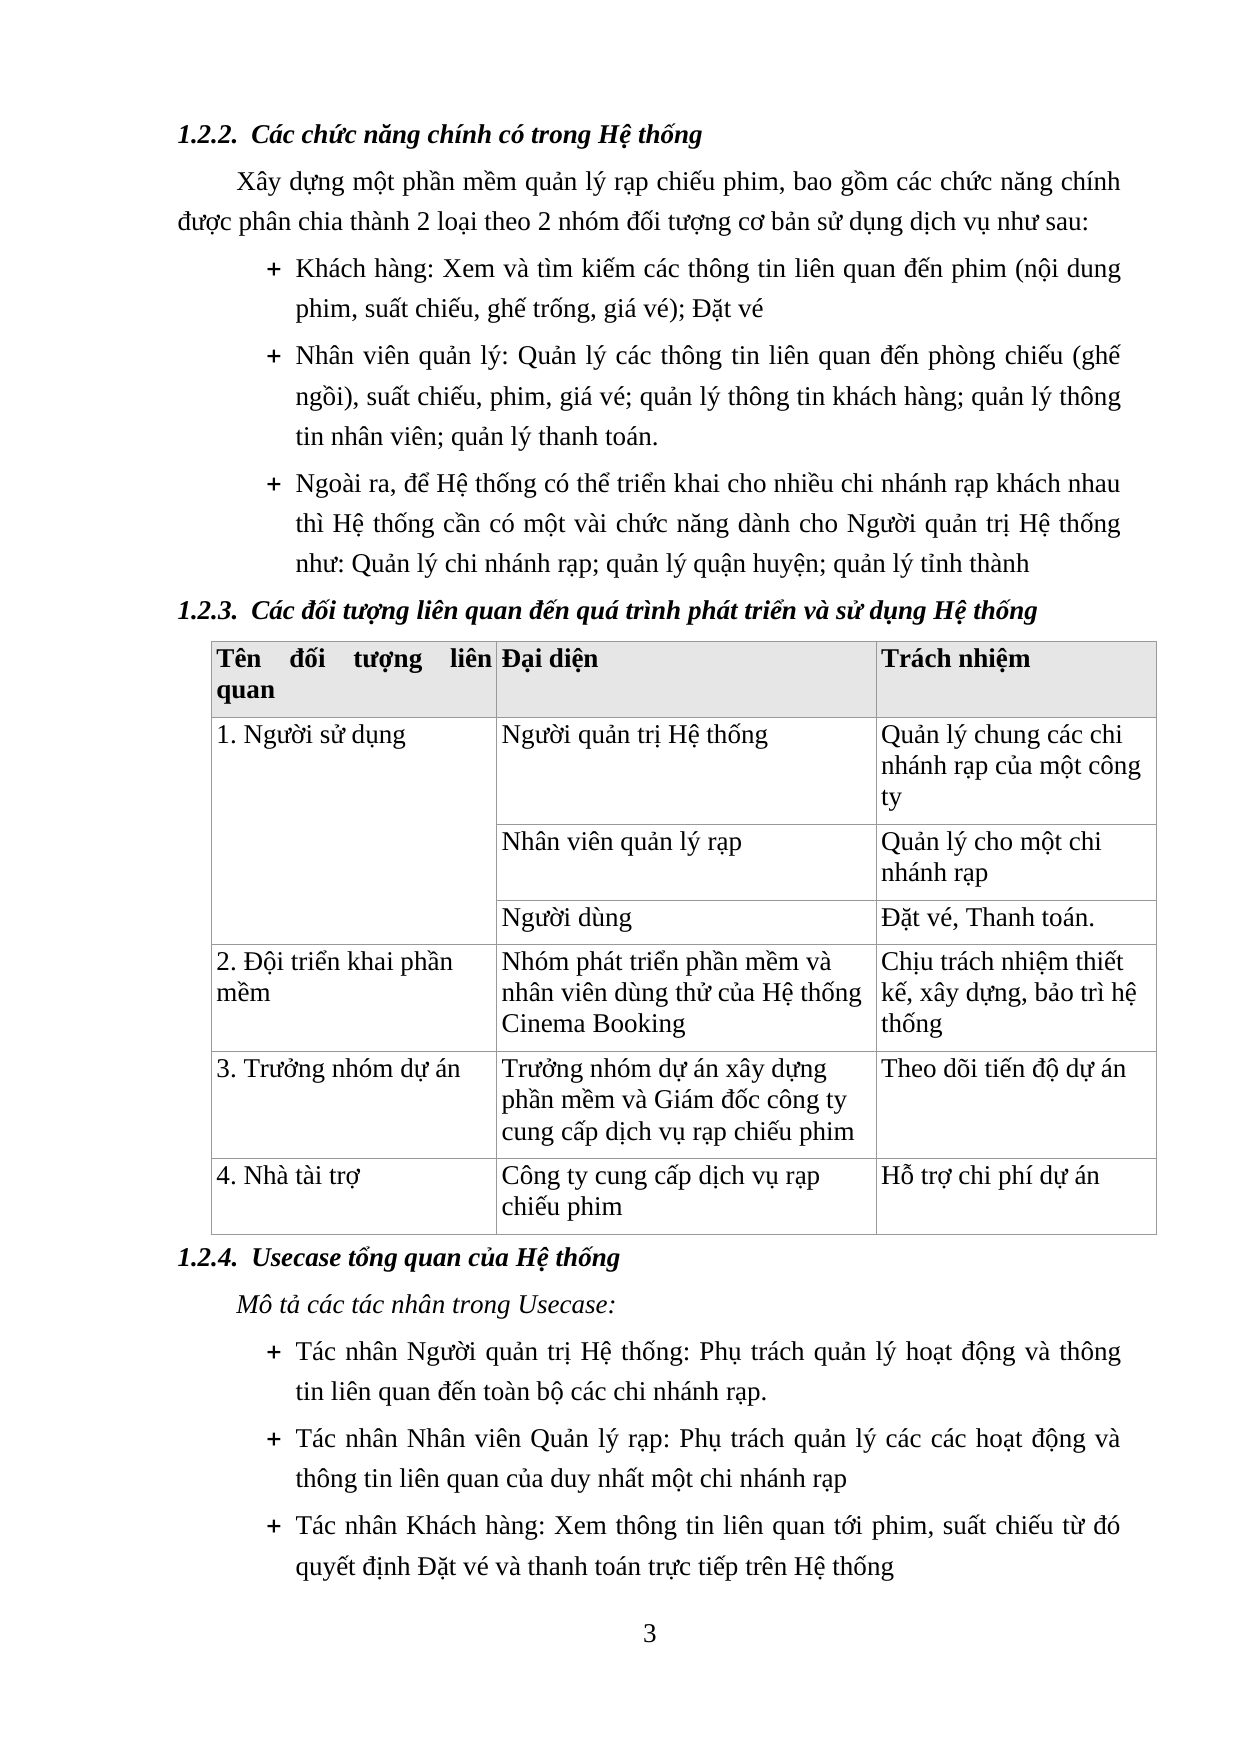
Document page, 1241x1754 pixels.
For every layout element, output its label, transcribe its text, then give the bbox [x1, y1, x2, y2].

table_cell Chịu trách nhiệm thiết kế, xây dựng, bảo trì hệ thống [877, 945, 1156, 1051]
table_cell Hỗ trợ chi phí dự án [877, 1159, 1156, 1234]
text Tác nhân Nhân viên Quản lý rạp: Phụ trách quản lý các các hoạt động và thông tin liên quan của duy nhất một chi nhánh rạp [266, 1422, 1122, 1493]
text Khách hàng: Xem và tìm kiếm các thông tin liên quan đến phim (nội dung phim, suất chiếu, ghế trống, giá vé); Đặt vé [266, 252, 1122, 323]
text Nhân viên quản lý: Quản lý các thông tin liên quan đến phòng chiếu (ghế ngồi), suất chiếu, phim, giá vé; quản lý thông tin khách hàng; quản lý thông tin nhân viên; quản lý thanh toán. [266, 339, 1122, 451]
table_header Trách nhiệm [877, 642, 1156, 717]
table_cell 2. Đội triển khai phần mềm [212, 945, 496, 1051]
table_cell Quản lý chung các chi nhánh rạp của một công ty [877, 718, 1156, 824]
table_cell Quản lý cho một chi nhánh rạp [877, 825, 1156, 899]
table_cell 3. Trưởng nhóm dự án [212, 1052, 496, 1158]
table_cell Đặt vé, Thanh toán. [877, 901, 1156, 944]
text Tác nhân Khách hàng: Xem thông tin liên quan tới phim, suất chiếu từ đó quyết định Đặt vé và thanh toán trực tiếp trên Hệ thống [266, 1509, 1122, 1581]
table_cell Người quản trị Hệ thống [497, 718, 876, 824]
table_cell Công ty cung cấp dịch vụ rạp chiếu phim [497, 1159, 876, 1234]
table_cell Người dùng [497, 901, 876, 944]
table_cell Trưởng nhóm dự án xây dựng phần mềm và Giám đốc công ty cung cấp dịch vụ rạp chiếu phim [497, 1052, 876, 1158]
subtitle Các chức năng chính có trong Hệ thống [177, 118, 1122, 149]
table_header Đại diện [497, 642, 876, 717]
text Ngoài ra, để Hệ thống có thể triển khai cho nhiều chi nhánh rạp khách nhau thì Hệ thống cần có một vài chức năng dành cho Người quản trị Hệ thống như: Quản lý chi nhánh rạp; quản lý quận huyện; quản lý tỉnh thành [266, 467, 1122, 579]
text Xây dựng một phần mềm quản lý rạp chiếu phim, bao gồm các chức năng chính được phân chia thành 2 loại theo 2 nhóm đối tượng cơ bản sử dụng dịch vụ như sau: [177, 165, 1122, 236]
subtitle Usecase tổng quan của Hệ thống [177, 1241, 1122, 1272]
text Mô tả các tác nhân trong Usecase: [177, 1288, 1122, 1319]
table_header Tên đối tượng liên quan [212, 642, 496, 717]
table_cell Nhân viên quản lý rạp [497, 825, 876, 899]
table_cell 1. Người sử dụng [212, 718, 496, 944]
subtitle Các đối tượng liên quan đến quá trình phát triển và sử dụng Hệ thống [177, 594, 1122, 625]
text Tác nhân Người quản trị Hệ thống: Phụ trách quản lý hoạt động và thông tin liên quan đến toàn bộ các chi nhánh rạp. [266, 1335, 1122, 1406]
table_cell Theo dõi tiến độ dự án [877, 1052, 1156, 1158]
table_cell Nhóm phát triển phần mềm và nhân viên dùng thử của Hệ thống Cinema Booking [497, 945, 876, 1051]
table_cell 4. Nhà tài trợ [212, 1159, 496, 1234]
